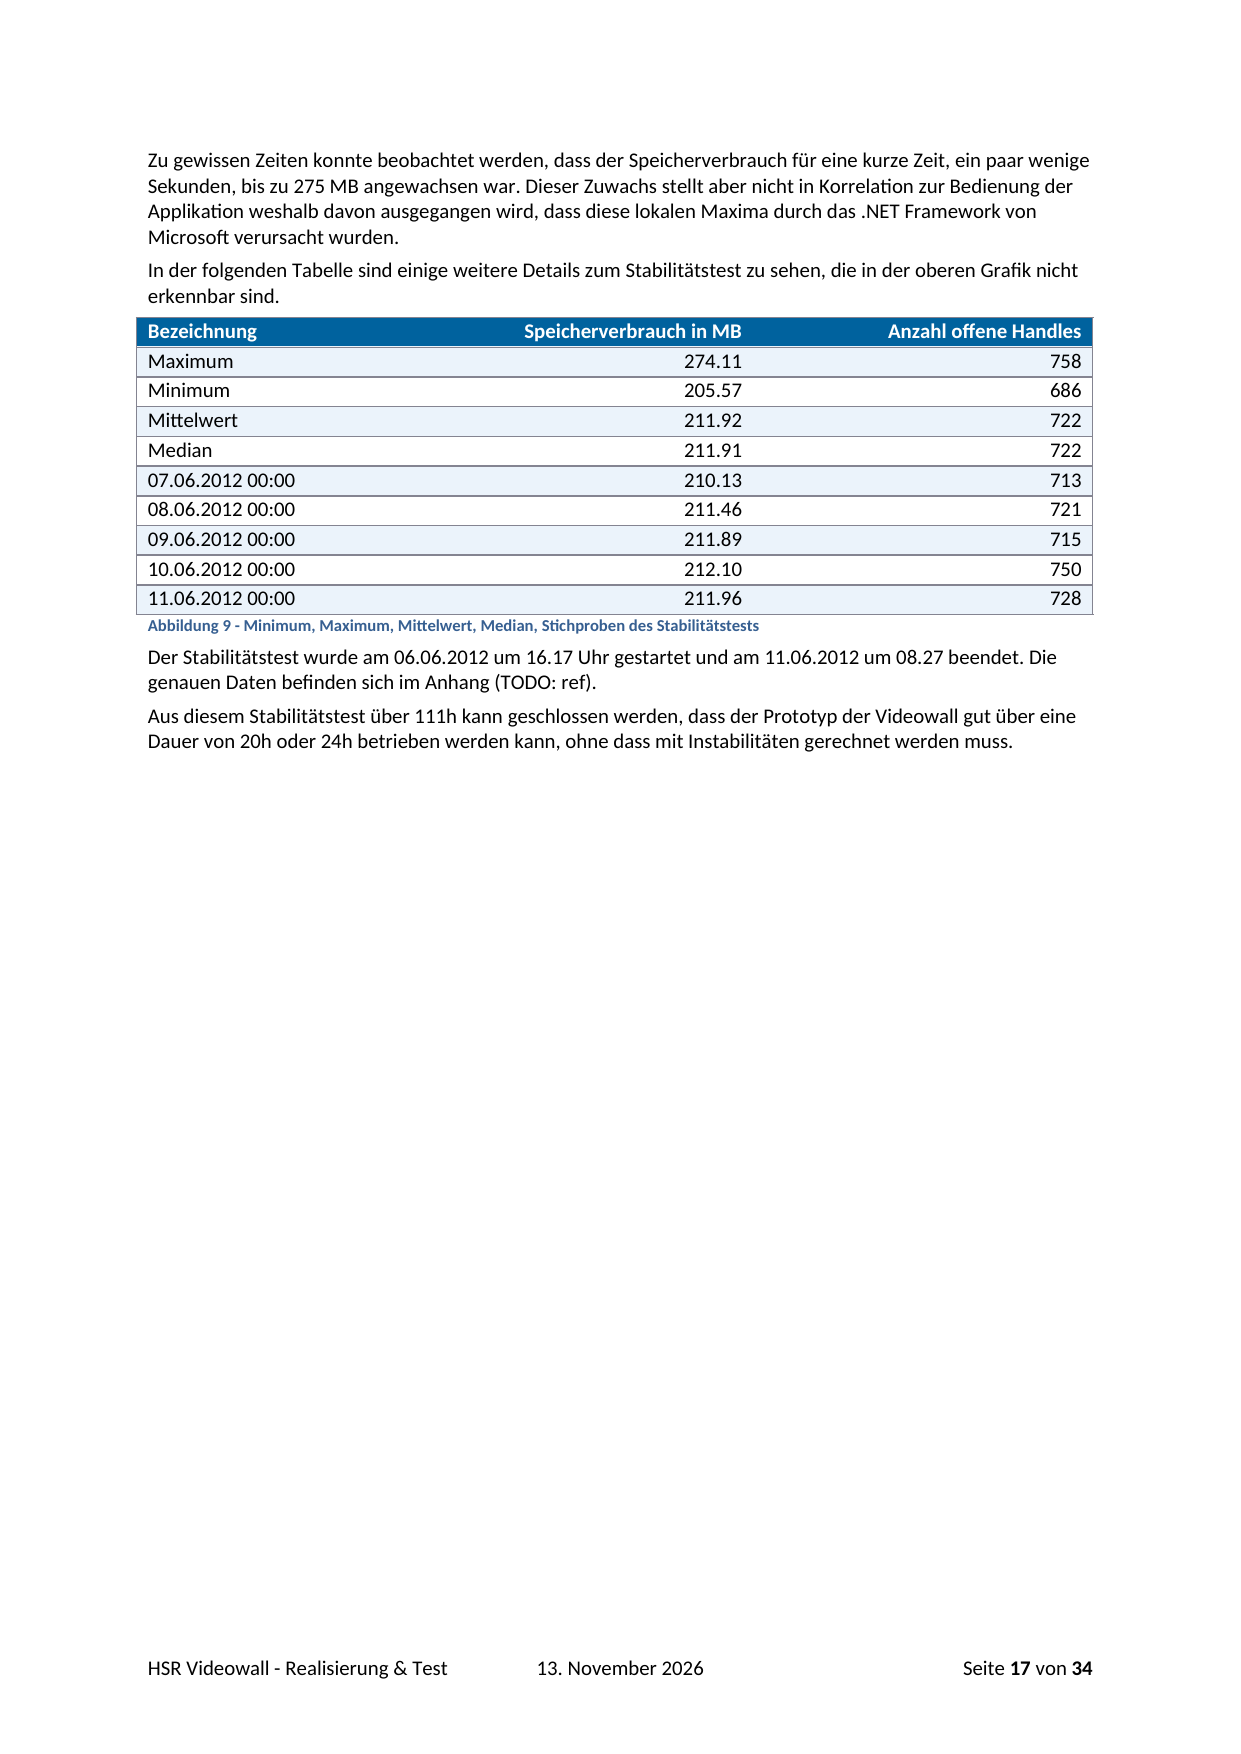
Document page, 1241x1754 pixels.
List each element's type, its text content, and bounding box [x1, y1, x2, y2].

table_header Bezeichnung [137, 318, 350, 346]
table_cell 11.06.2012 00:00 [137, 586, 350, 614]
table_header Speicherverbrauch in MB [350, 318, 753, 346]
table_cell 758 [753, 348, 1092, 376]
table_cell 211.89 [350, 526, 753, 554]
table_header Anzahl offene Handles [753, 318, 1092, 346]
table_cell 728 [753, 586, 1092, 614]
table_cell Minimum [137, 378, 350, 406]
table_cell 205.57 [350, 378, 753, 406]
text Zu gewissen Zeiten konnte beobachtet werden, dass der Speicherverbrauch für eine kurze Zeit, ein paar wenige Sekunden, bis zu 275 MB angewachsen war. Dieser Zuwachs stellt aber nicht in Korrelation zur Bedienung der Applikation weshalb davon ausgegangen wird, dass diese lokalen Maxima durch das .NET Framework von Microsoft verursacht wurden. [148, 148, 1093, 249]
table_cell 211.92 [350, 407, 753, 436]
table_cell 722 [753, 437, 1092, 465]
table_cell 211.46 [350, 497, 753, 524]
text Der Stabilitätstest wurde am 06.06.2012 um 16.17 Uhr gestartet und am 11.06.2012 um 08.27 beendet. Die genauen Daten befinden sich im Anhang (TODO: ref). [148, 644, 1093, 695]
table_cell 750 [753, 556, 1092, 584]
table_cell Maximum [137, 348, 350, 376]
table_cell 274.11 [350, 348, 753, 376]
table_cell 715 [753, 526, 1092, 554]
table_cell 08.06.2012 00:00 [137, 497, 350, 524]
table_cell 10.06.2012 00:00 [137, 556, 350, 584]
table_cell 210.13 [350, 467, 753, 495]
table_cell 211.96 [350, 586, 753, 614]
text Aus diesem Stabilitätstest über 111h kann geschlossen werden, dass der Prototyp der Videowall gut über eine Dauer von 20h oder 24h betrieben werden kann, ohne dass mit Instabilitäten gerechnet werden muss. [148, 703, 1093, 754]
table_cell 07.06.2012 00:00 [137, 467, 350, 495]
table_cell Median [137, 437, 350, 465]
table_cell 211.91 [350, 437, 753, 465]
table_cell 686 [753, 378, 1092, 406]
text In der folgenden Tabelle sind einige weitere Details zum Stabilitätstest zu sehen, die in der oberen Grafik nicht erkennbar sind. [148, 258, 1093, 308]
table_cell 721 [753, 497, 1092, 524]
table_cell Mittelwert [137, 407, 350, 436]
table_cell 09.06.2012 00:00 [137, 526, 350, 554]
table_cell 212.10 [350, 556, 753, 584]
table_cell 713 [753, 467, 1092, 495]
table_cell 722 [753, 407, 1092, 436]
